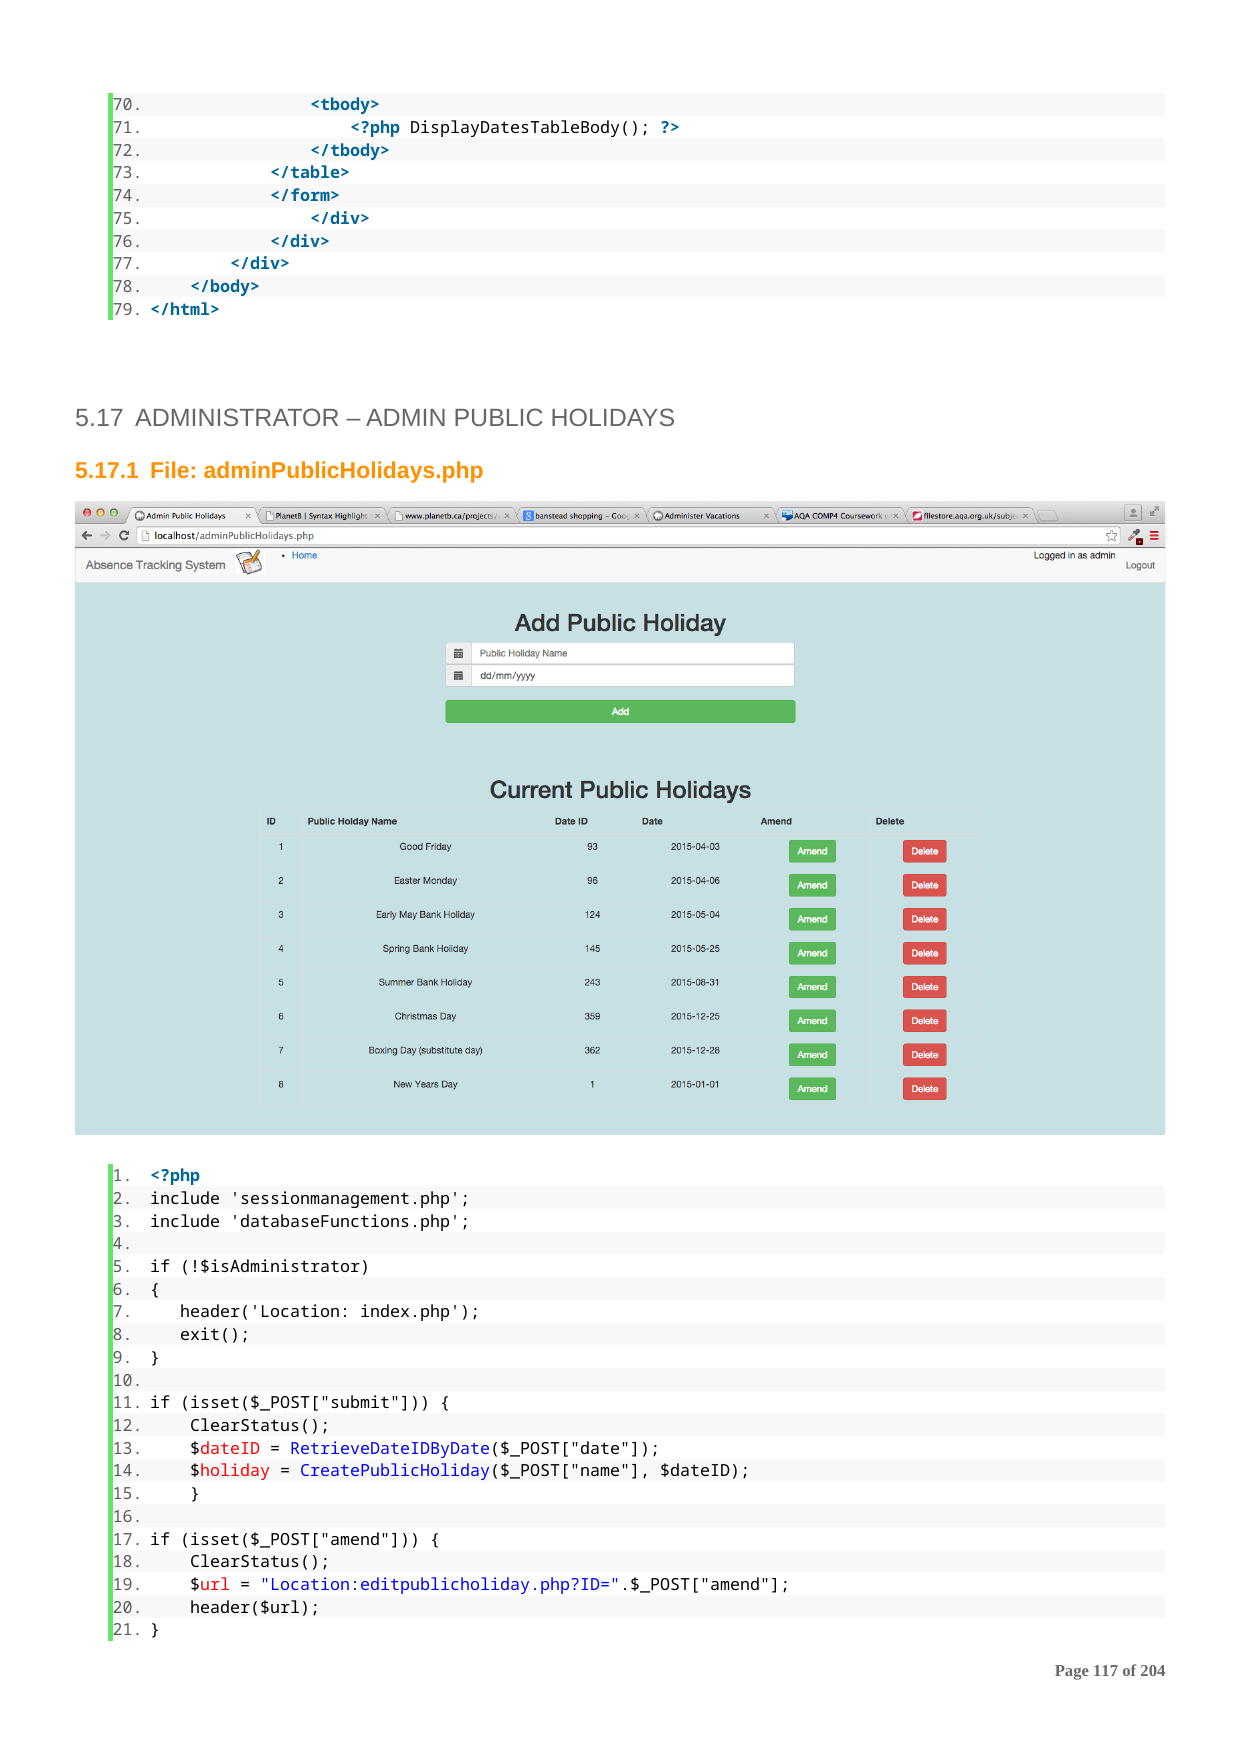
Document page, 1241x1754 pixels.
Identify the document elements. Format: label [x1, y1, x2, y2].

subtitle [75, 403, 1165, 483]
picture [75, 501, 1166, 1135]
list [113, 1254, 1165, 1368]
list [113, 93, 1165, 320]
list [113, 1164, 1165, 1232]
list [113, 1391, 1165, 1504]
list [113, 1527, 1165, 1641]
